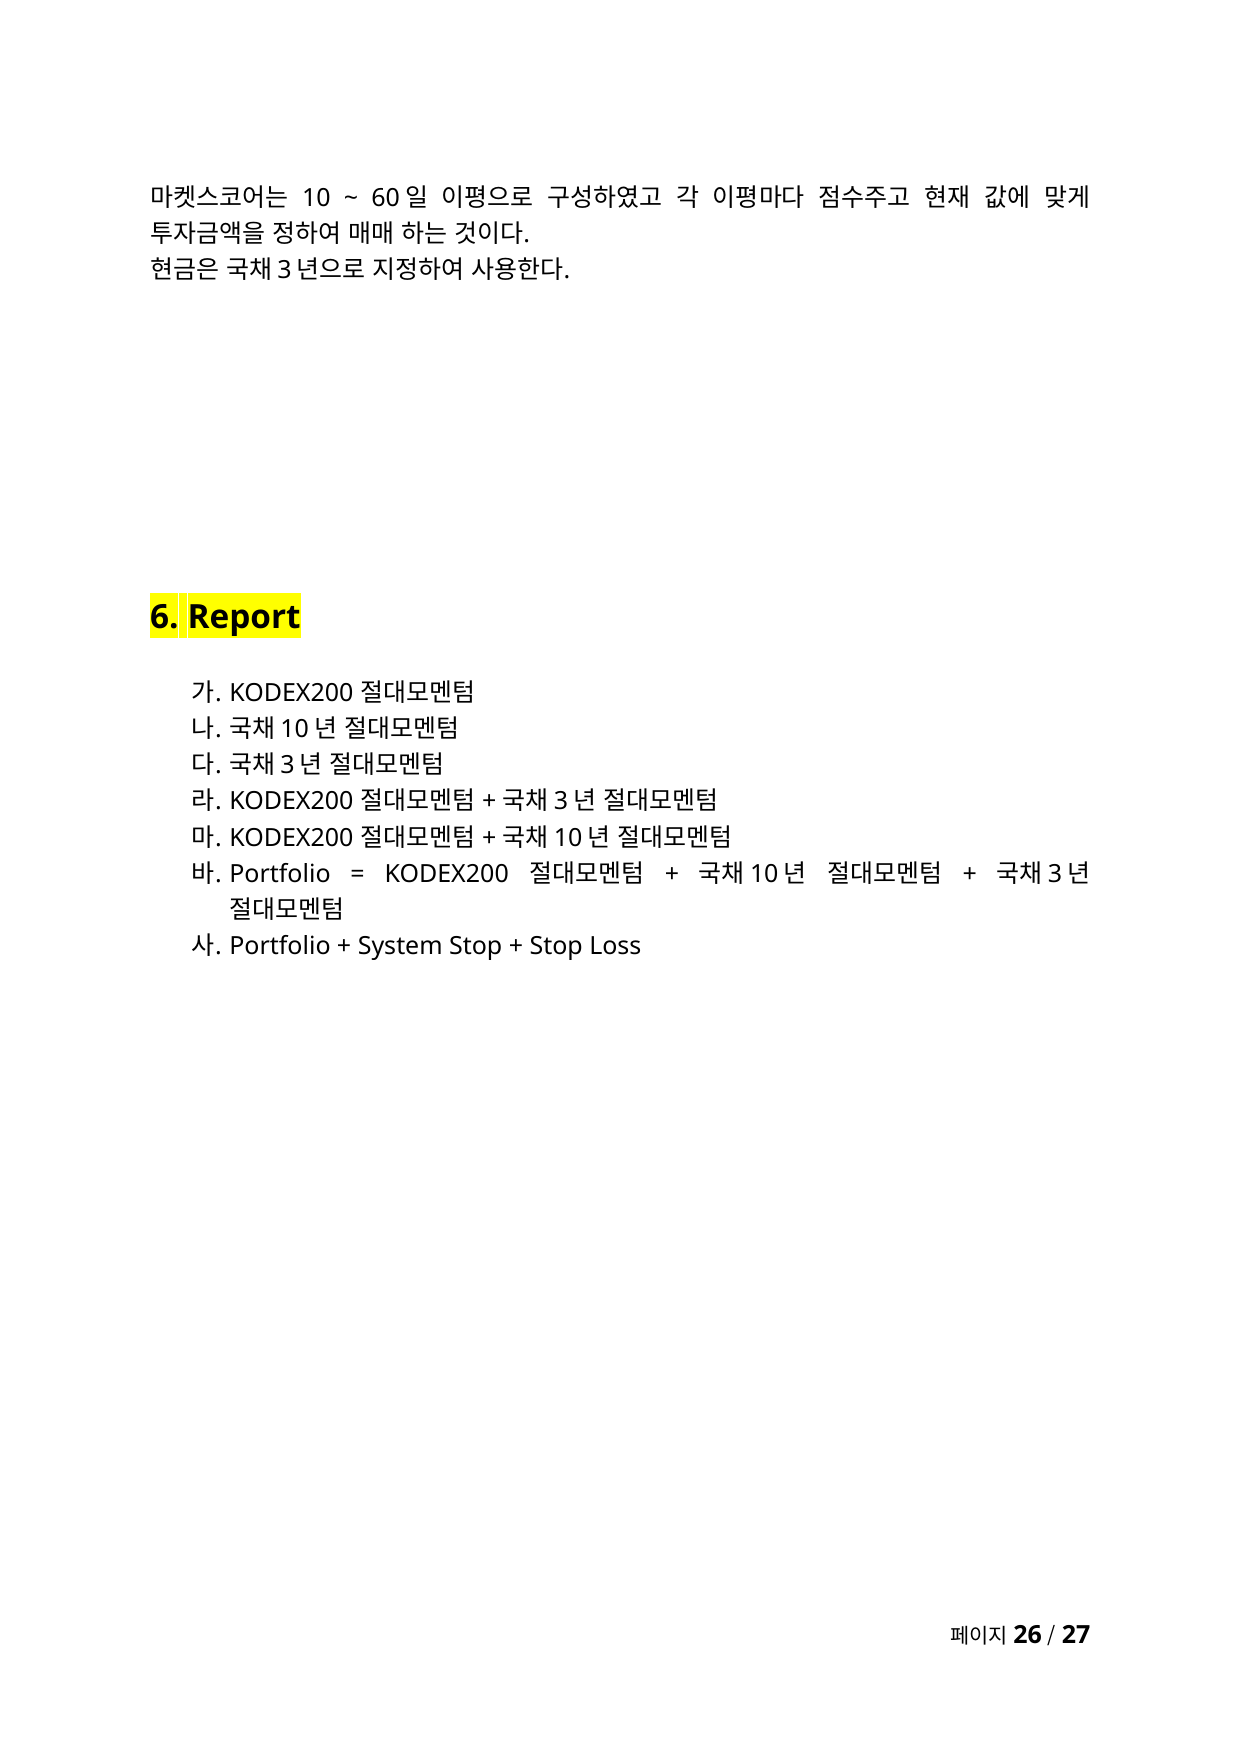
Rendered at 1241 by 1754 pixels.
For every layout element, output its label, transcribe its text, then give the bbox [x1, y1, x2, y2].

list Portfolio = KODEX200 절대모멘텀 + 국채10년 절대모멘텀 + 국채3년 절대모멘텀 [192, 853, 1090, 926]
list Portfolio + System Stop + Stop Loss [192, 926, 1090, 962]
list KODEX200 절대모멘텀 + 국채10년 절대모멘텀 [192, 817, 1090, 853]
list 국채3년 절대모멘텀 [192, 744, 1090, 781]
text 현금은 국채3년으로 지정하여 사용한다. [150, 250, 1090, 286]
text 마켓스코어는 10 ~ 60일 이평으로 구성하였고 각 이평마다 점수주고 현재 값에 맞게 투자금액을 정하여 매매 하는 것이다. [150, 177, 1090, 250]
list KODEX200 절대모멘텀 + 국채3년 절대모멘텀 [192, 781, 1090, 817]
list 국채10년 절대모멘텀 [192, 708, 1090, 744]
list Report [150, 592, 1090, 638]
list KODEX200 절대모멘텀 [192, 672, 1090, 708]
